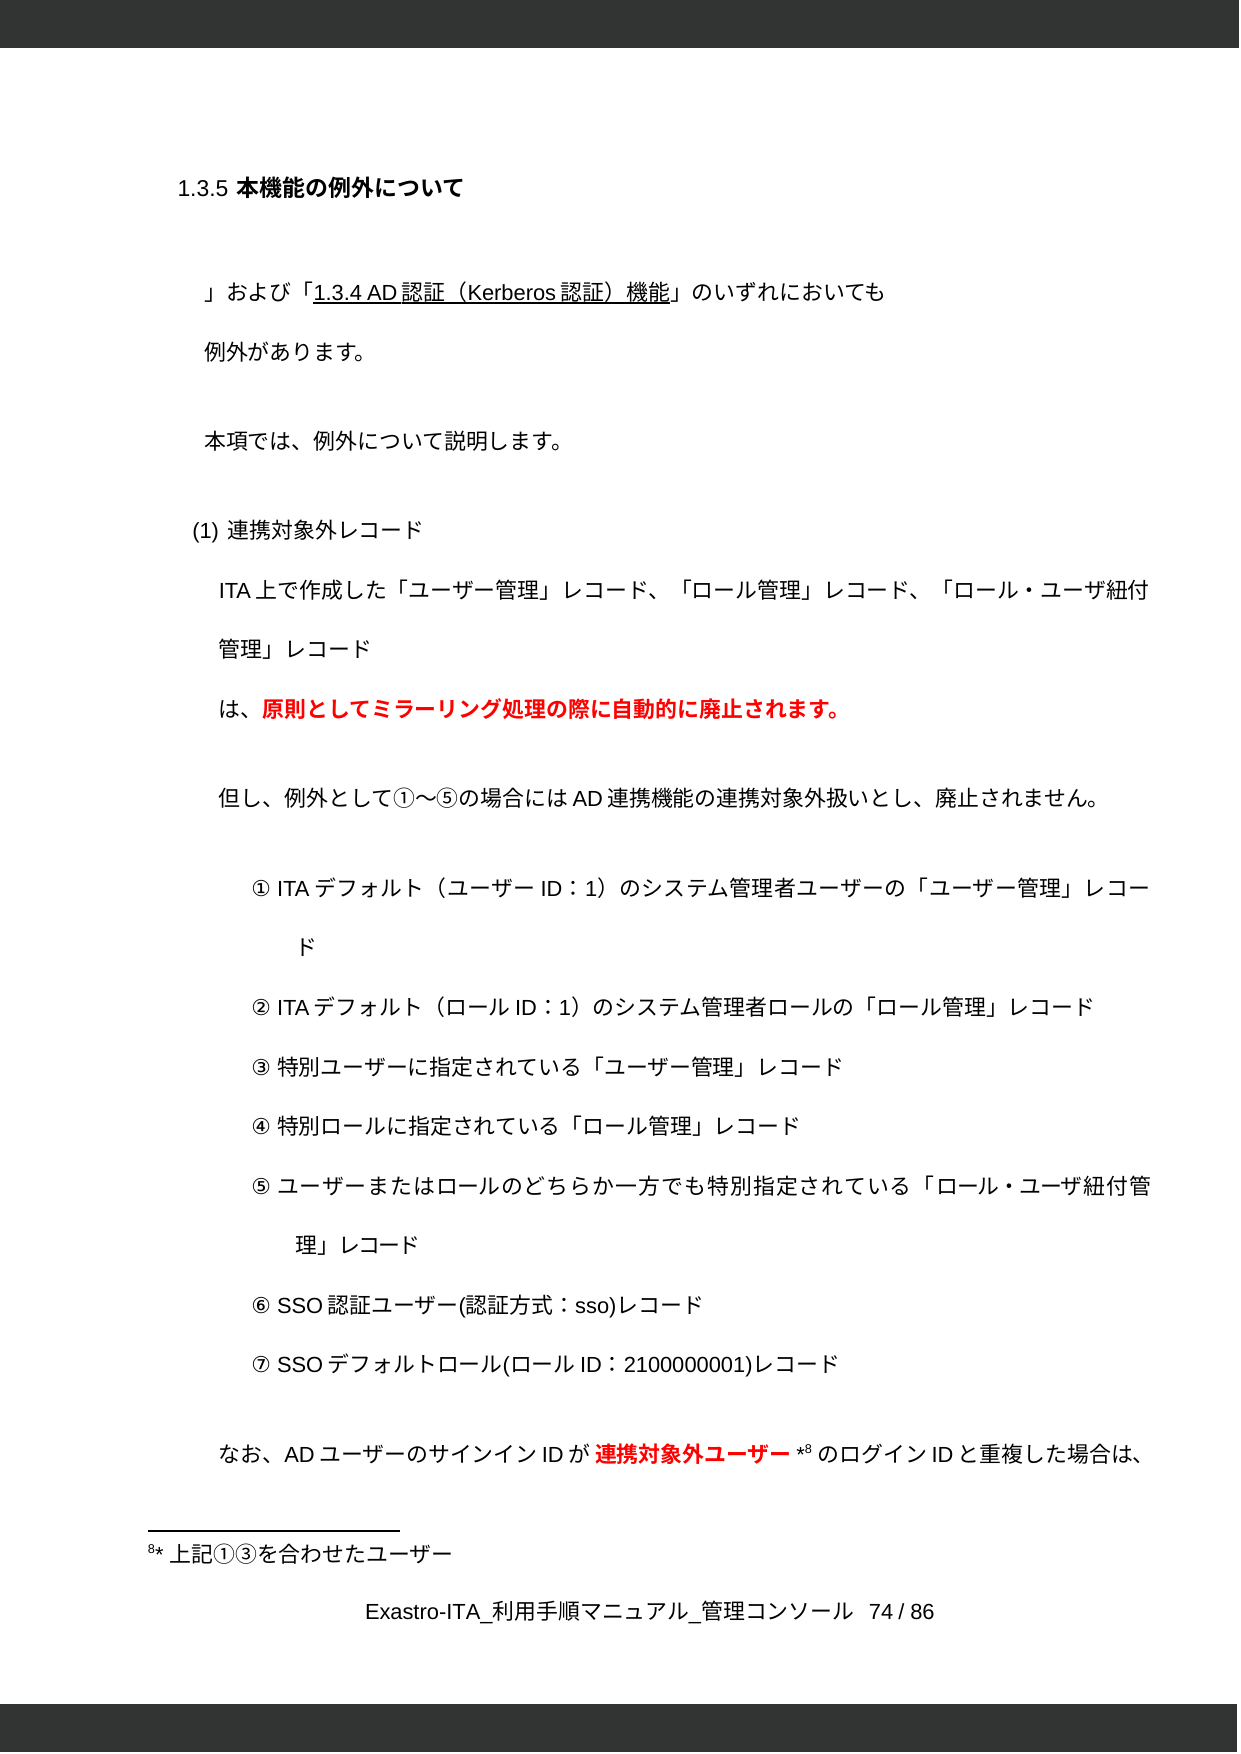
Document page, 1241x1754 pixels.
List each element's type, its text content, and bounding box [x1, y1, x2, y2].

subtitle 本機能の例外について [177, 157, 1152, 216]
subtitle ITAデフォルト（ユーザーID：1）のシステム管理者ユーザーの「ユーザー管理」レコード [251, 857, 1152, 976]
subtitle 特別ロールに指定されている「ロール管理」レコード [251, 1095, 1152, 1155]
text AD情報ミラーリング機能」および「1.3.4 AD認証（Kerberos認証）機能」のいずれにおいても [204, 261, 1152, 321]
subtitle SSO認証ユーザー(認証方式：sso)レコード [251, 1274, 1152, 1333]
subtitle ITAデフォルト（ロールID：1）のシステム管理者ロールの「ロール管理」レコード [251, 976, 1152, 1036]
subtitle ユーザーまたはロールのどちらか一方でも特別指定されている「ロール・ユーザ紐付管理」レコード [251, 1155, 1152, 1274]
text 例外があります。 [204, 321, 1152, 380]
text なお、ADユーザーのサインインIDが 連携対象外ユーザー * のログインIDと重複した場合は、 [218, 1423, 1152, 1482]
text は、原則としてミラーリング処理の際に自動的に廃止されます。 [218, 678, 1152, 738]
text ITA上で作成した「ユーザー管理」レコード、「ロール管理」レコード、「ロール・ユーザ紐付管理」レコード [218, 559, 1152, 678]
subtitle SSOデフォルトロール(ロールID：2100000001)レコード [251, 1333, 1152, 1393]
text 本項では、例外について説明します。 [204, 410, 1152, 469]
subtitle 連携対象外レコード [192, 499, 1152, 559]
subtitle 特別ユーザーに指定されている「ユーザー管理」レコード [251, 1036, 1152, 1095]
picture [0, 0, 1239, 48]
picture [0, 1704, 1237, 1752]
text 但し、例外として①～⑤の場合にはAD連携機能の連携対象外扱いとし、廃止されません。 [218, 767, 1152, 827]
